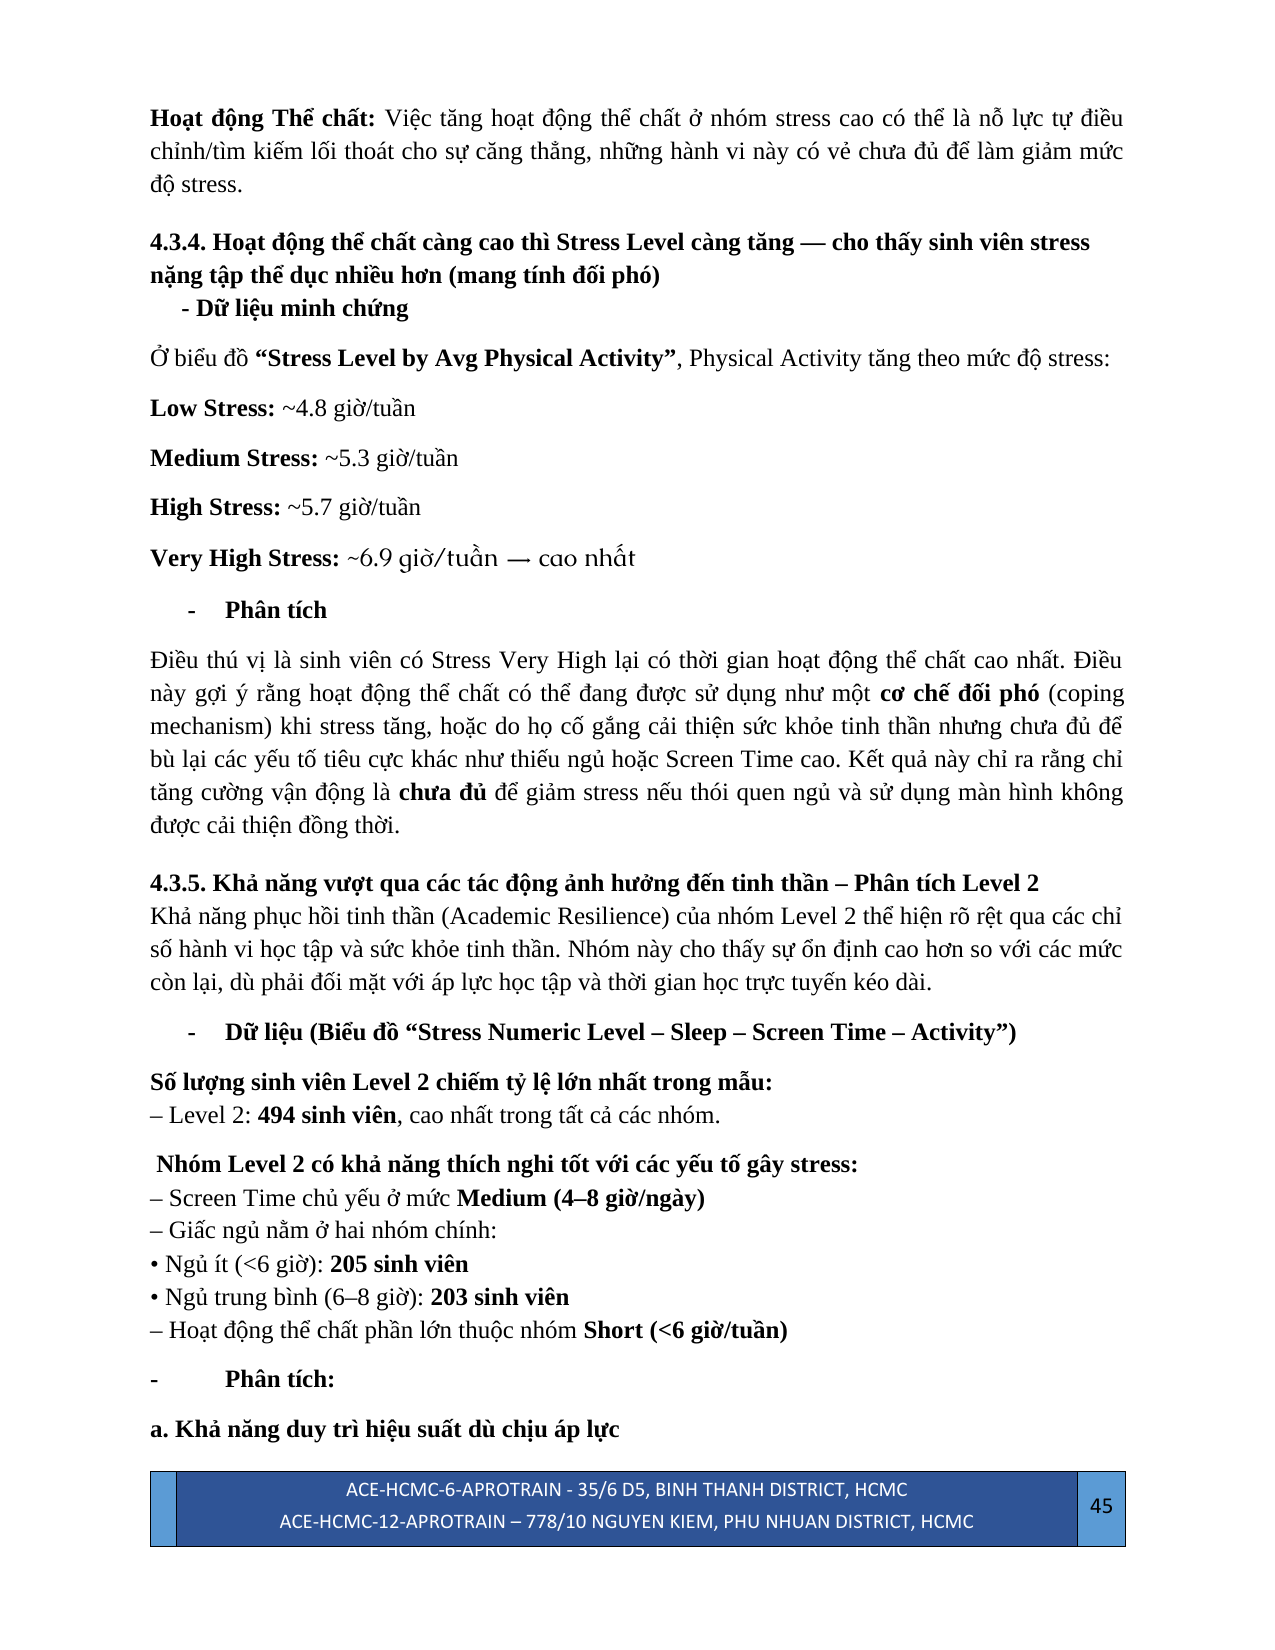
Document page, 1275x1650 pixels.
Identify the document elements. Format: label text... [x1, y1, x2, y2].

text - Phân tích: [150, 1364, 1124, 1393]
text Hoạt động Thể chất: Việc tăng hoạt động thể chất ở nhóm stress cao có thể là nỗ lực tự điều chỉnh/tìm kiếm lối thoát cho sự căng thẳng, những hành vi này có vẻ chưa đủ để làm giảm mức độ stress. [150, 103, 1124, 198]
text Khả năng phục hồi tinh thần (Academic Resilience) của nhóm Level 2 thể hiện rõ rệt qua các chỉ số hành vi học tập và sức khỏe tinh thần. Nhóm này cho thấy sự ổn định cao hơn so với các mức còn lại, dù phải đối mặt với áp lực học tập và thời gian học trực tuyến kéo dài. [150, 901, 1124, 996]
subtitle 4.3.4. Hoạt động thể chất càng cao thì Stress Level càng tăng — cho thấy sinh viên stress nặng tập thể dục nhiều hơn (mang tính đối phó) [150, 227, 1124, 289]
text Ở biểu đồ “Stress Level by Avg Physical Activity”, Physical Activity tăng theo mức độ stress: [150, 343, 1124, 372]
list Dữ liệu (Biểu đồ “Stress Numeric Level – Sleep – Screen Time – Activity”) [187, 1017, 1124, 1046]
text Số lượng sinh viên Level 2 chiếm tỷ lệ lớn nhất trong mẫu: – Level 2: 494 sinh viên, cao nhất trong tất cả các nhóm. [150, 1067, 1124, 1129]
text Low Stress: ~4.8 giờ/tuần [150, 393, 1124, 422]
text Nhóm Level 2 có khả năng thích nghi tốt với các yếu tố gây stress: – Screen Time chủ yếu ở mức Medium (4–8 giờ/ngày) – Giấc ngủ nằm ở hai nhóm chính: • Ngủ ít (<6 giờ): 205 sinh viên • Ngủ trung bình (6–8 giờ): 203 sinh viên – Hoạt động thể chất phần lớn thuộc nhóm Short (<6 giờ/tuần) [150, 1149, 1124, 1343]
text Very High Stress: [150, 542, 1124, 574]
text Medium Stress: ~5.3 giờ/tuần [150, 443, 1124, 471]
text Điều thú vị là sinh viên có Stress Very High lại có thời gian hoạt động thể chất cao nhất. Điều này gợi ý rằng hoạt động thể chất có thể đang được sử dụng như một cơ chế đối phó (coping mechanism) khi stress tăng, hoặc do họ cố gắng cải thiện sức khỏe tinh thần nhưng chưa đủ để bù lại các yếu tố tiêu cực khác như thiếu ngủ hoặc Screen Time cao. Kết quả này chỉ ra rằng chỉ tăng cường vận động là chưa đủ để giảm stress nếu thói quen ngủ và sử dụng màn hình không được cải thiện đồng thời. [150, 645, 1124, 839]
text - Dữ liệu minh chứng [150, 293, 1124, 322]
list Phân tích [187, 596, 1124, 624]
text High Stress: ~5.7 giờ/tuần [150, 492, 1124, 521]
text a. Khả năng duy trì hiệu suất dù chịu áp lực [150, 1414, 1124, 1443]
subtitle 4.3.5. Khả năng vượt qua các tác động ảnh hưởng đến tinh thần – Phân tích Level 2 [150, 868, 1124, 897]
